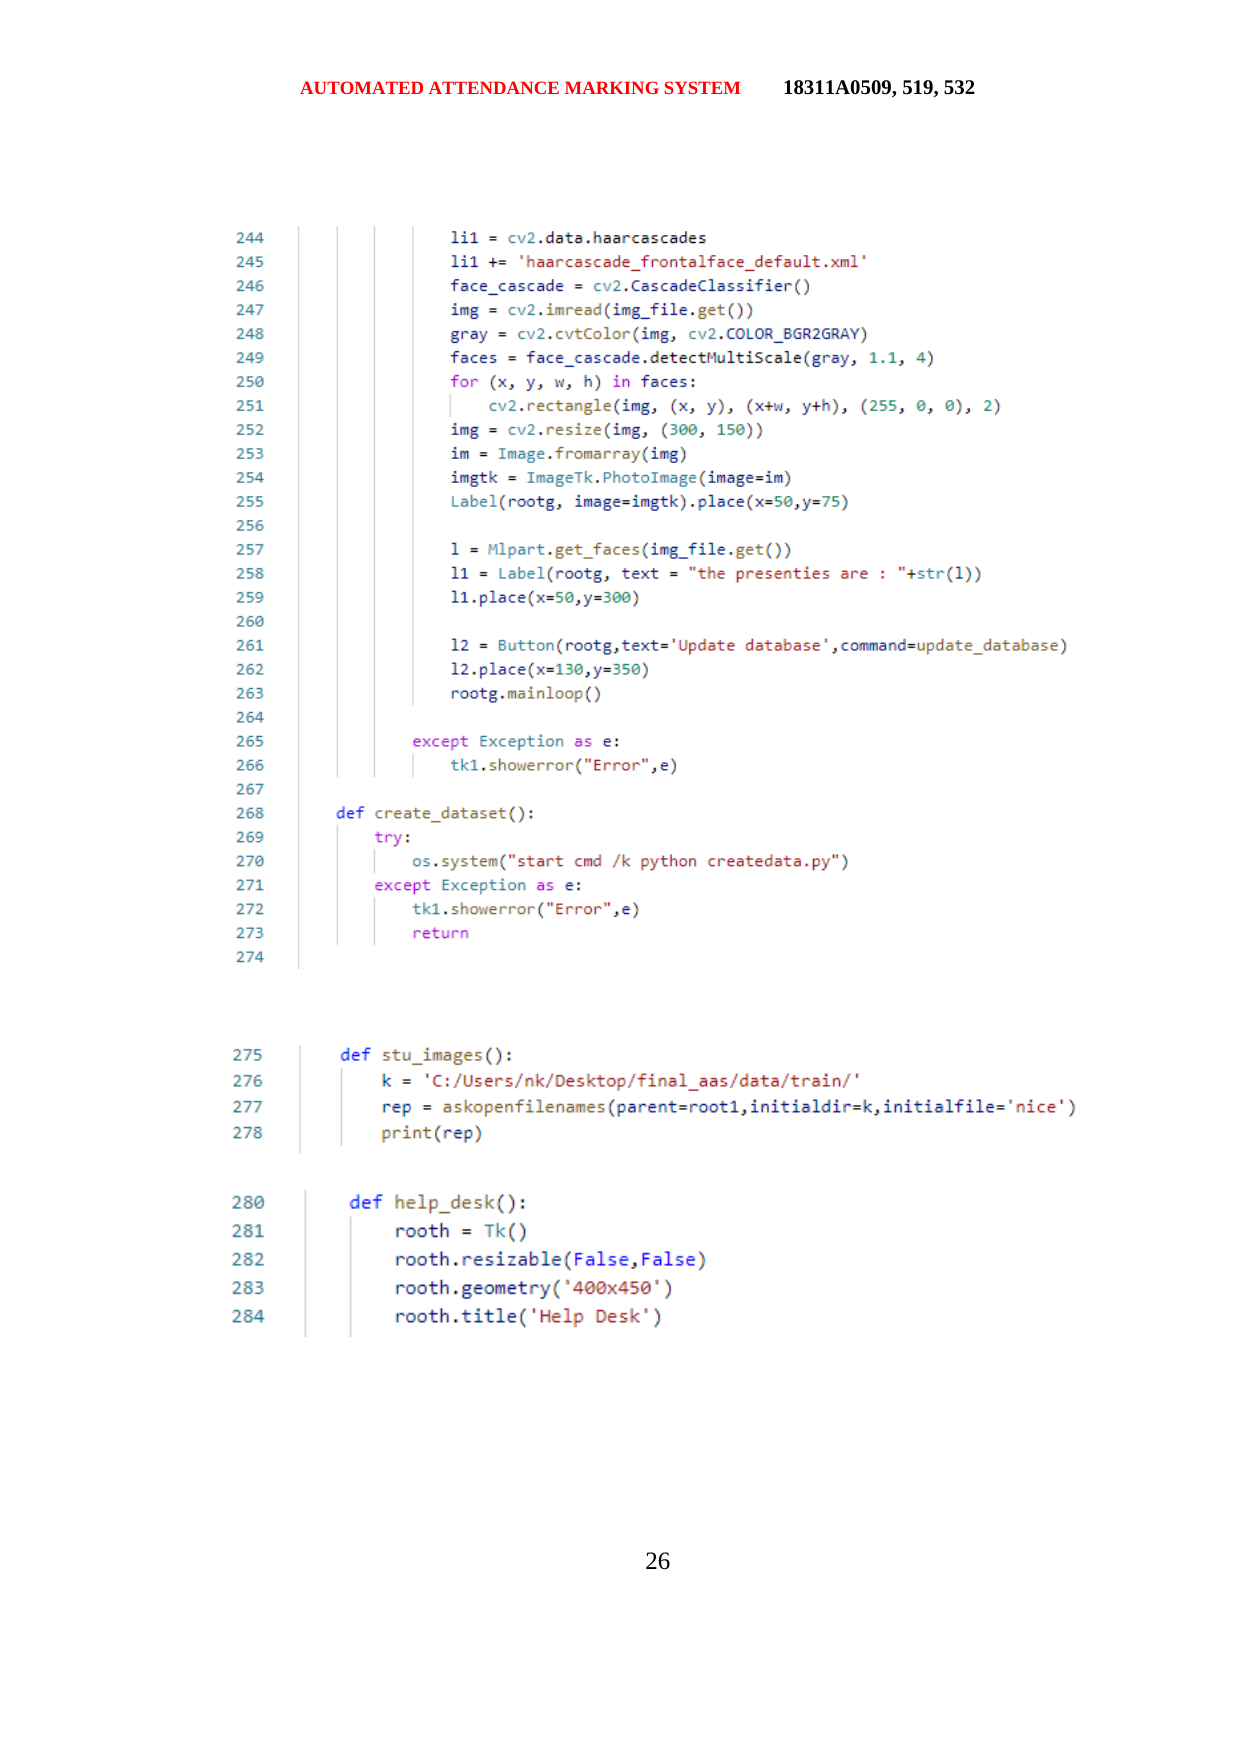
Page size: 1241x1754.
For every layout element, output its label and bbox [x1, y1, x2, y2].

picture [225, 1045, 1091, 1153]
picture [225, 226, 1091, 969]
picture [225, 1190, 826, 1337]
